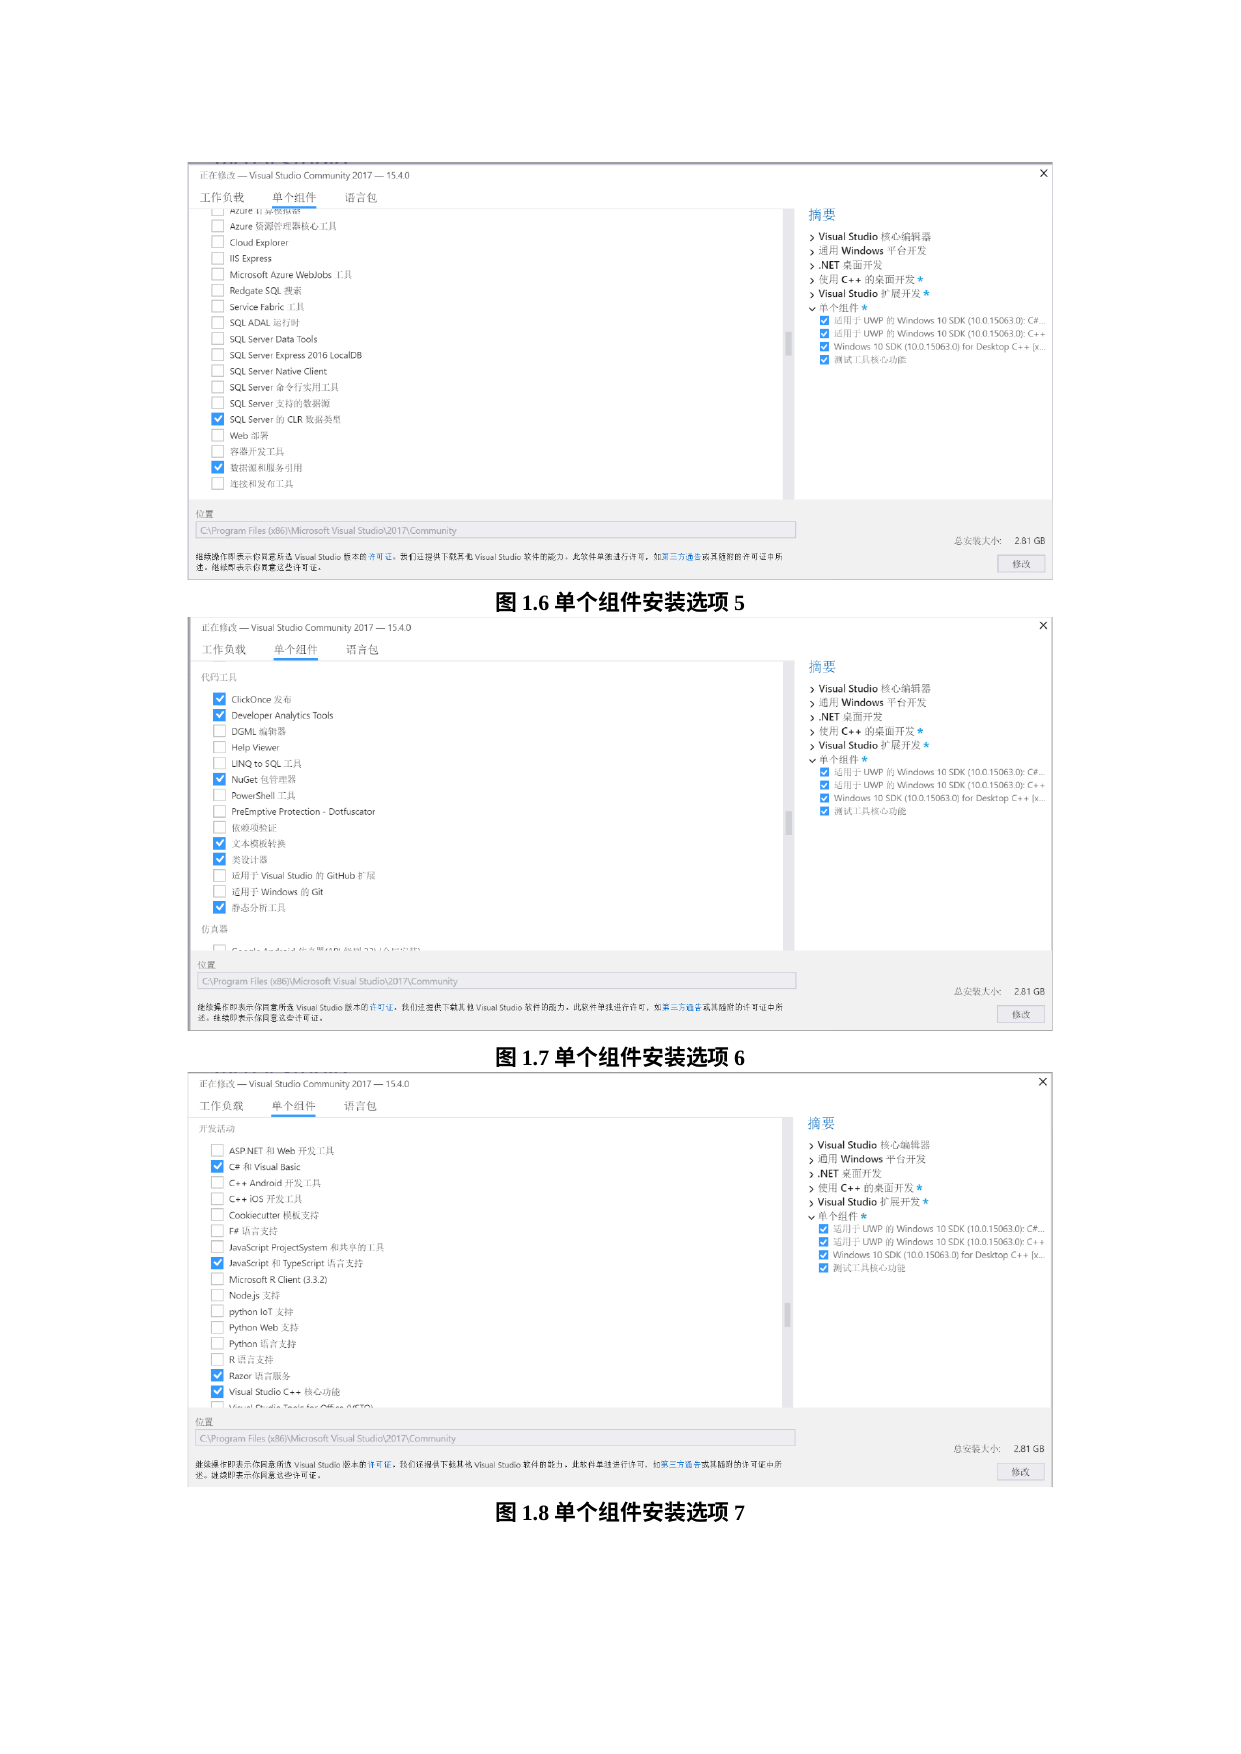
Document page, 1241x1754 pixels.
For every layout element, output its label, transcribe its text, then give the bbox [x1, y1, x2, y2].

picture [187, 1072, 1053, 1487]
picture [187, 162, 1053, 580]
text 图1.7 单个组件安装选项6 [187, 1039, 1053, 1072]
text 图1.6 单个组件安装选项5 [187, 584, 1053, 617]
text 图1.8 单个组件安装选项7 [187, 1487, 1053, 1527]
picture [187, 617, 1053, 1031]
